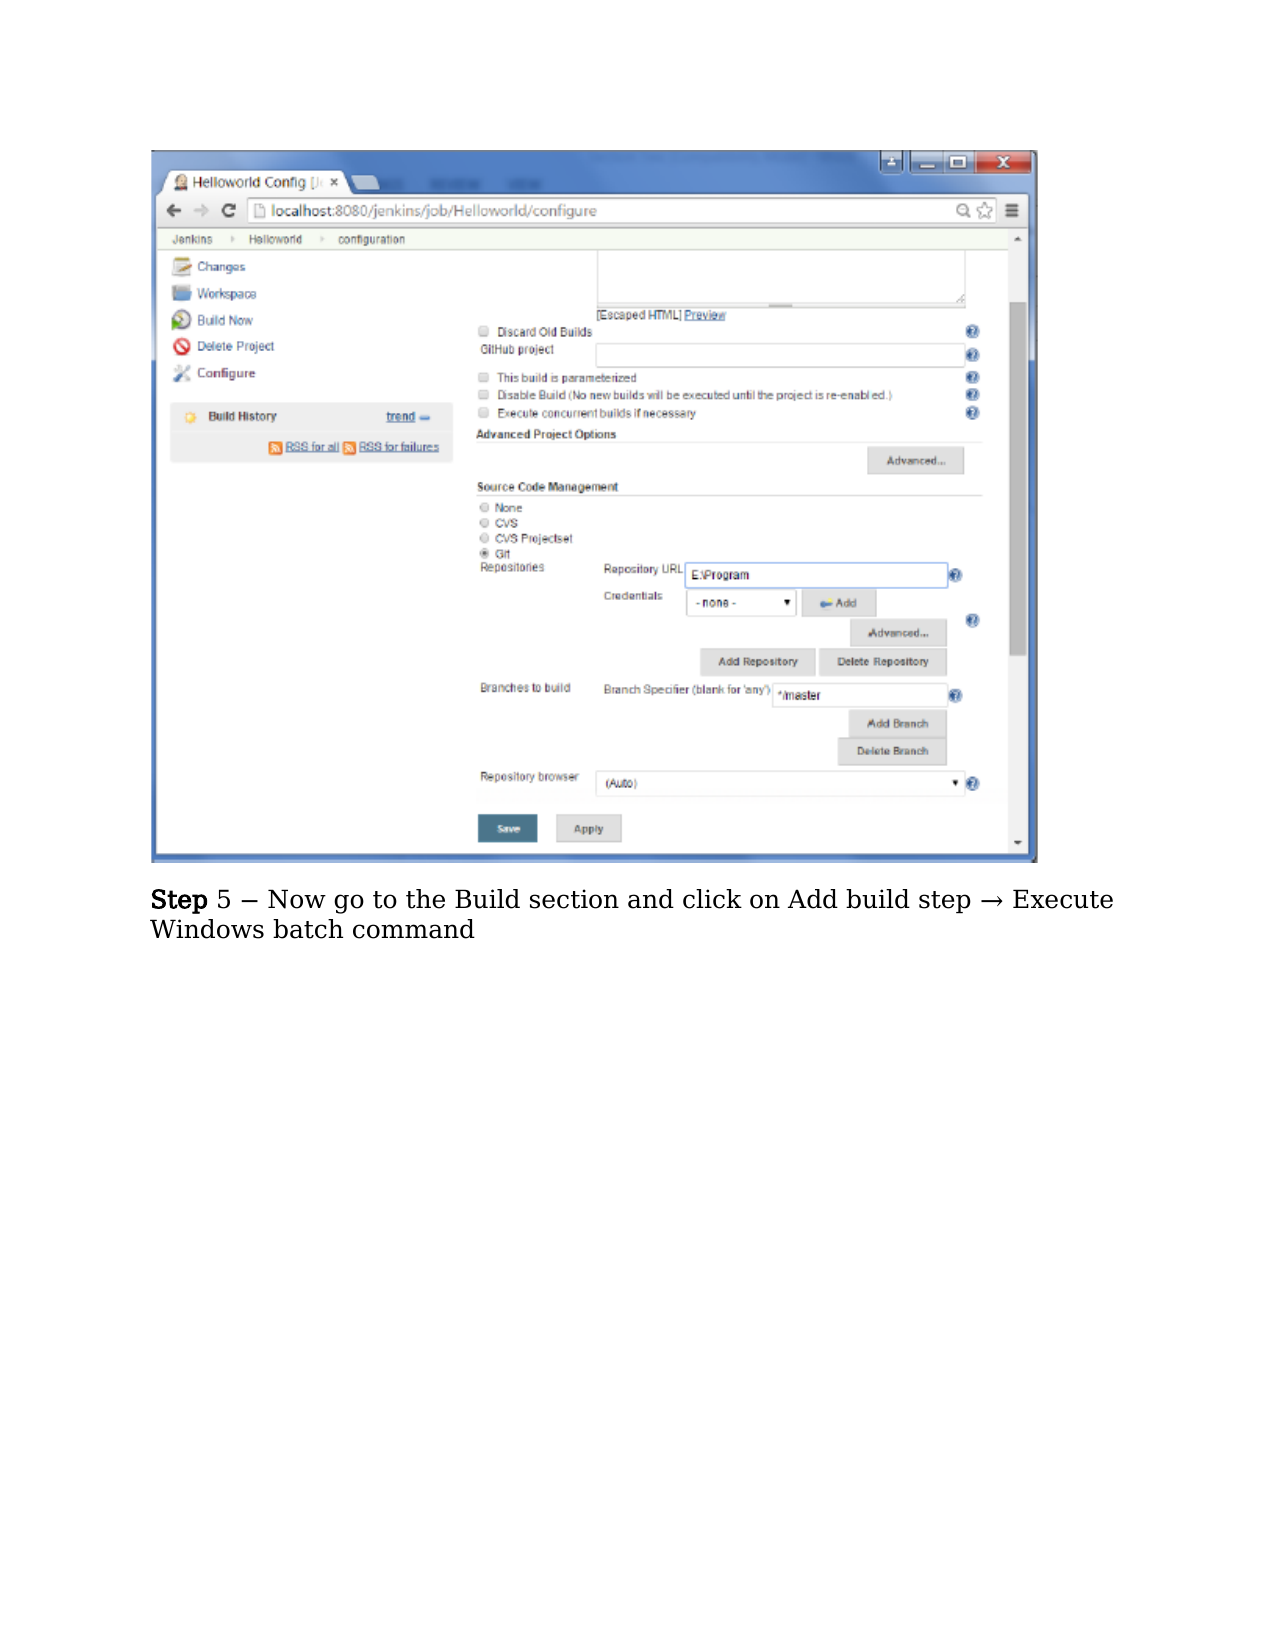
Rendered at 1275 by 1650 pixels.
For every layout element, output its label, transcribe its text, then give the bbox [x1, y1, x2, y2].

picture [150, 150, 1038, 863]
text Step 5 − Now go to the Build section and click on Add build step → Execute Windows batch command [150, 883, 1125, 943]
